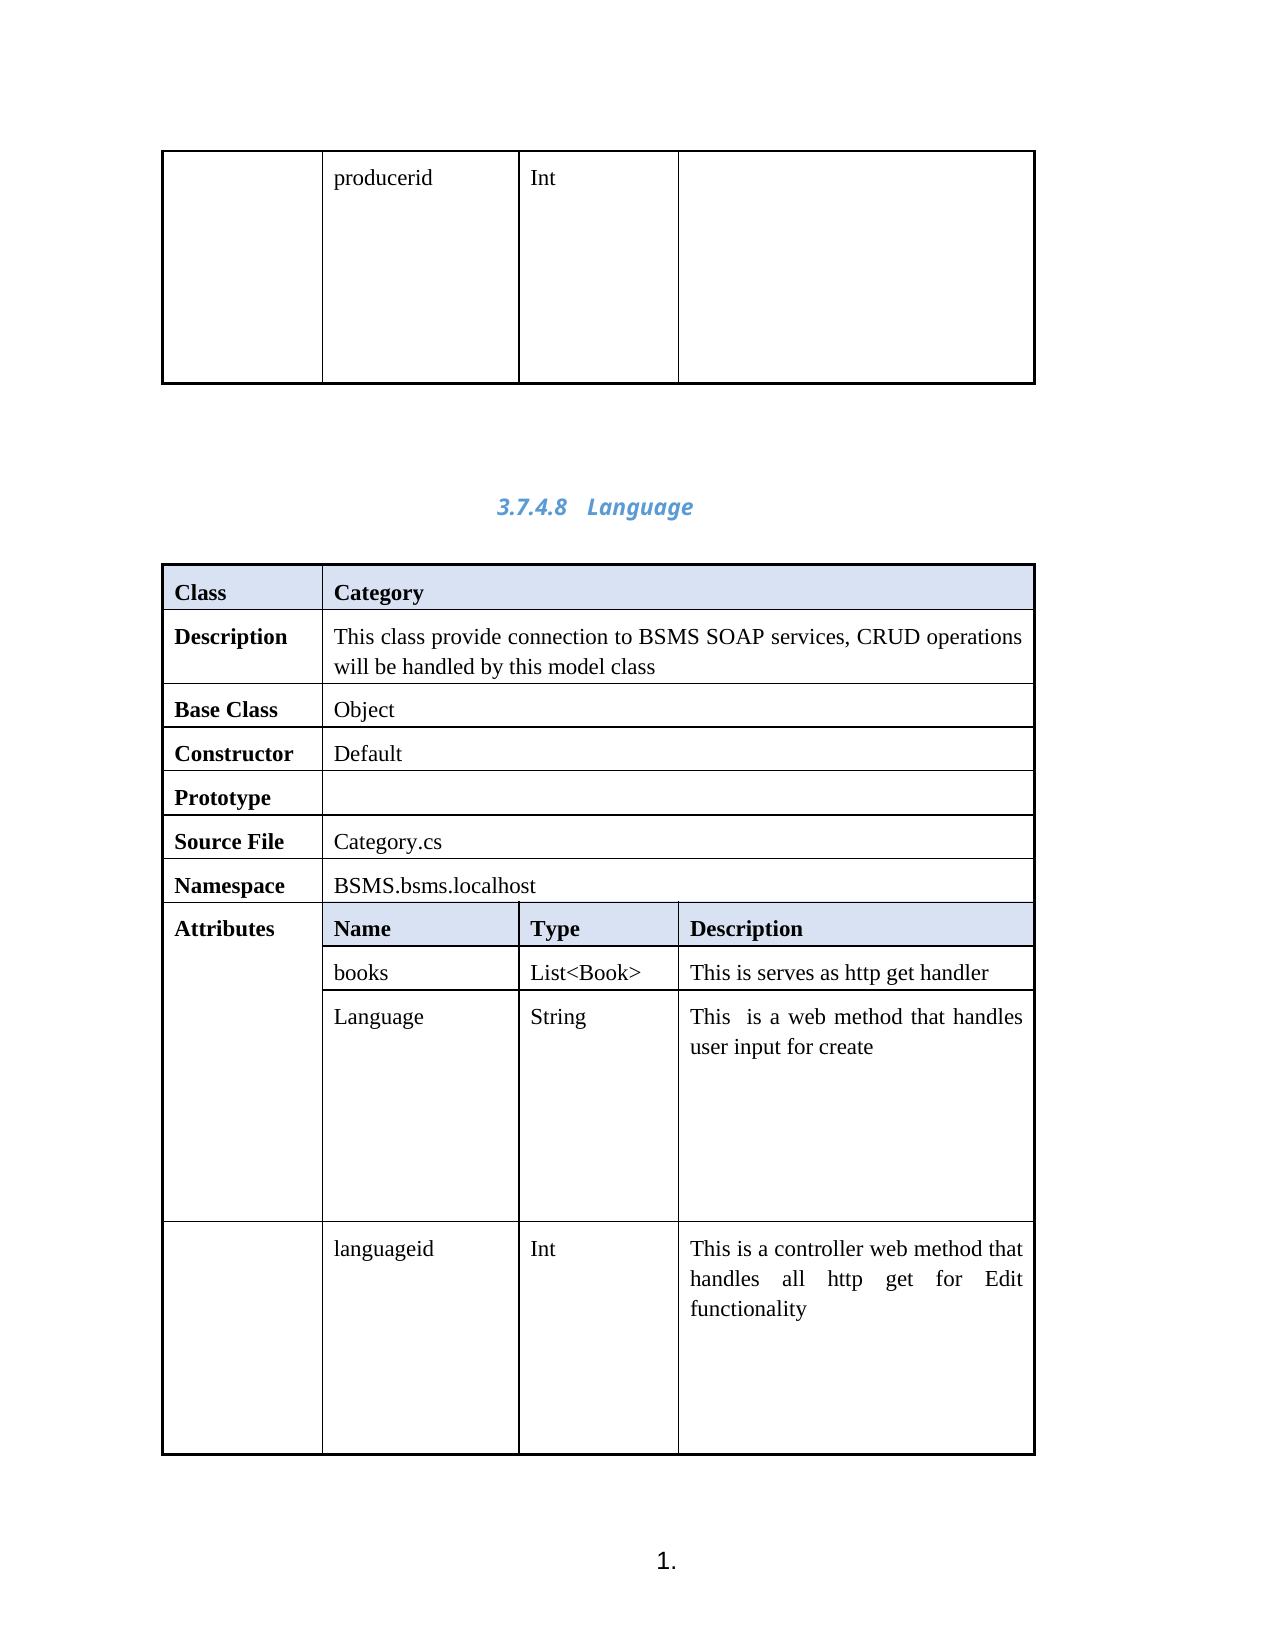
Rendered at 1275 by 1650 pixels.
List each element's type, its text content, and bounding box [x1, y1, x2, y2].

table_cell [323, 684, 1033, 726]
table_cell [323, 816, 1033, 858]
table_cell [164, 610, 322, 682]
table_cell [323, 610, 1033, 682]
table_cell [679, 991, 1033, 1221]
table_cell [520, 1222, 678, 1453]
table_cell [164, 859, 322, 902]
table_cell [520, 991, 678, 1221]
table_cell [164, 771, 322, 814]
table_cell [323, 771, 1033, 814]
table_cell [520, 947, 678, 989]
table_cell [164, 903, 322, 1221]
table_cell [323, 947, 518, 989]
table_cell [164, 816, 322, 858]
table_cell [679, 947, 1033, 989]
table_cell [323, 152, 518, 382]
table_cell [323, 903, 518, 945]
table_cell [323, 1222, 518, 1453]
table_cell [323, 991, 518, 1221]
subtitle Language [497, 491, 1125, 522]
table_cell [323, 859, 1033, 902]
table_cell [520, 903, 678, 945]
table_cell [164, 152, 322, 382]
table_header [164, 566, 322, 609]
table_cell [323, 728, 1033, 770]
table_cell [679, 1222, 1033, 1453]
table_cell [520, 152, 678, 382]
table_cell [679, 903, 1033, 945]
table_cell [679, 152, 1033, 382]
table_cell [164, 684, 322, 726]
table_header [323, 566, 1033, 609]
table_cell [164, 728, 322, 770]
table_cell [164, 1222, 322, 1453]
